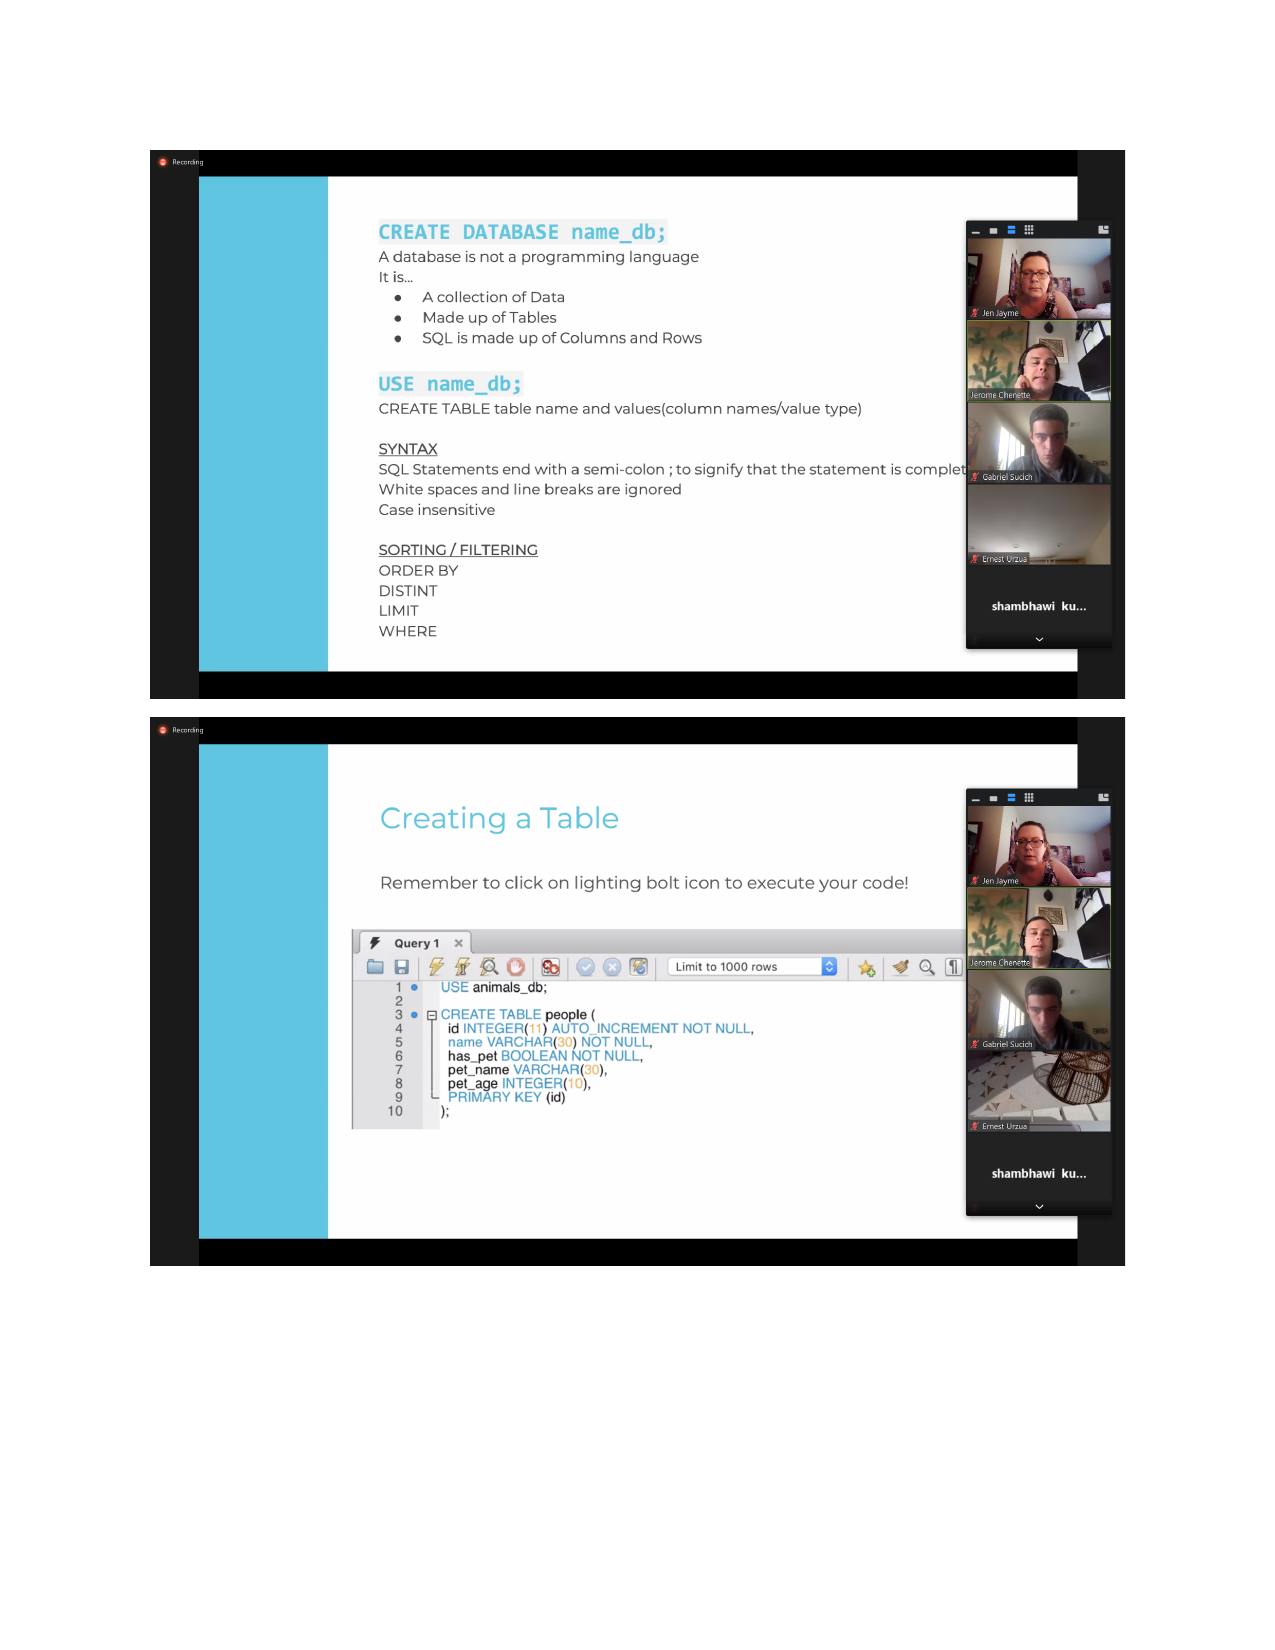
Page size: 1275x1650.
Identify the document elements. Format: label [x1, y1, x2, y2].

picture [150, 717, 1125, 1266]
picture [150, 150, 1125, 699]
